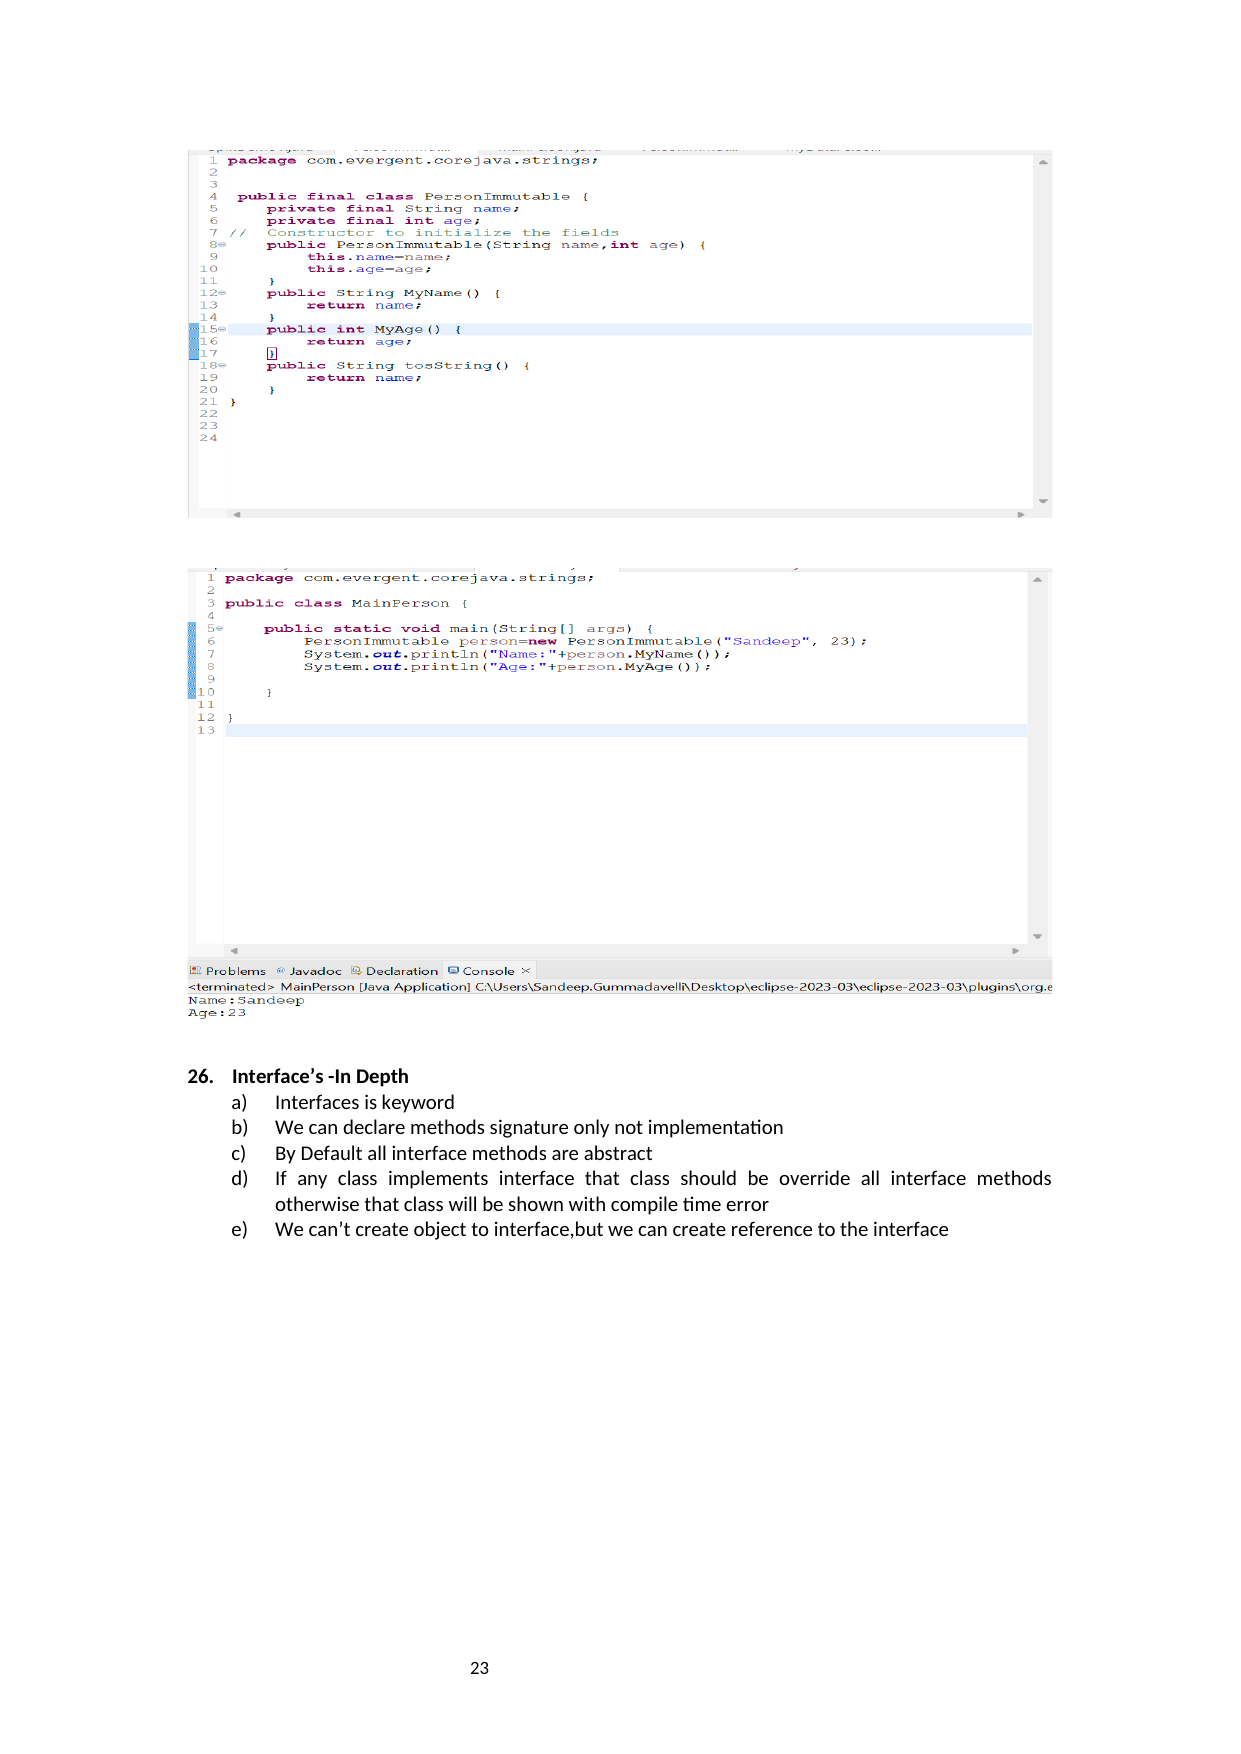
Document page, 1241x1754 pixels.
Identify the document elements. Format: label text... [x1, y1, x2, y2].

list By Default all interface methods are abstract [231, 1140, 1053, 1165]
list Interfaces is keyword [231, 1089, 1053, 1114]
list We can’t create object to interface,but we can create reference to the interface [231, 1216, 1053, 1242]
picture [187, 150, 1053, 518]
picture [187, 568, 1053, 1064]
list Interface’s -In Depth [187, 1064, 1053, 1089]
list If any class implements interface that class should be override all interface methods otherwise that class will be shown with compile time error [231, 1165, 1053, 1216]
list We can declare methods signature only not implementation [231, 1114, 1053, 1140]
